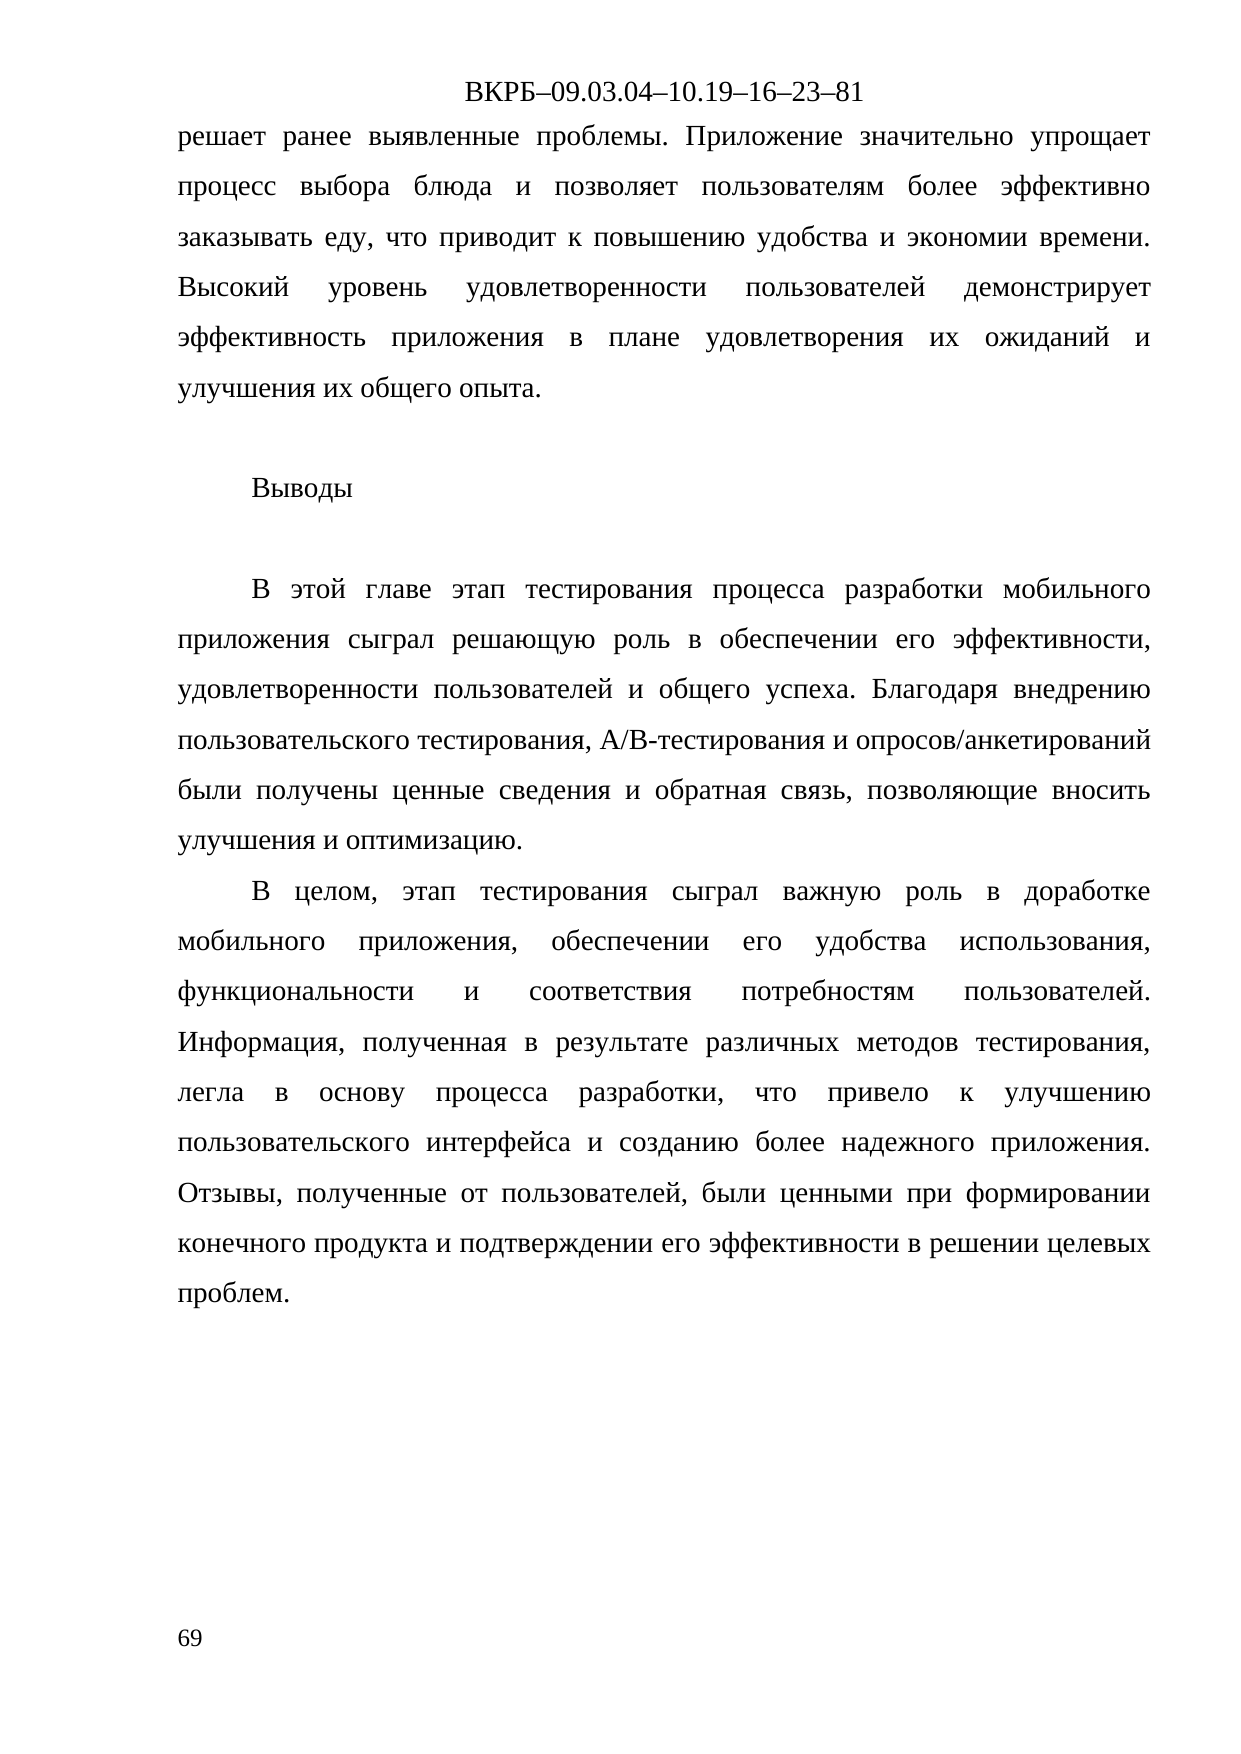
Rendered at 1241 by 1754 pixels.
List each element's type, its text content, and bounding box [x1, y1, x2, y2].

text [177, 118, 1152, 403]
subtitle Выводы [177, 470, 1152, 504]
text В этой главе этап тестирования процесса разработки мобильного приложения сыграл решающую роль в обеспечении его эффективности, удовлетворенности пользователей и общего успеха. Благодаря внедрению пользовательского тестирования, A/B-тестирования и опросов/анкетирований были получены ценные сведения и обратная связь, позволяющие вносить улучшения и оптимизацию. [177, 571, 1152, 856]
text В целом, этап тестирования сыграл важную роль в доработке мобильного приложения, обеспечении его удобства использования, функциональности и соответствия потребностям пользователей. Информация, полученная в результате различных методов тестирования, легла в основу процесса разработки, что привело к улучшению пользовательского интерфейса и созданию более надежного приложения. Отзывы, полученные от пользователей, были ценными при формировании конечного продукта и подтверждении его эффективности в решении целевых проблем. [177, 873, 1152, 1309]
